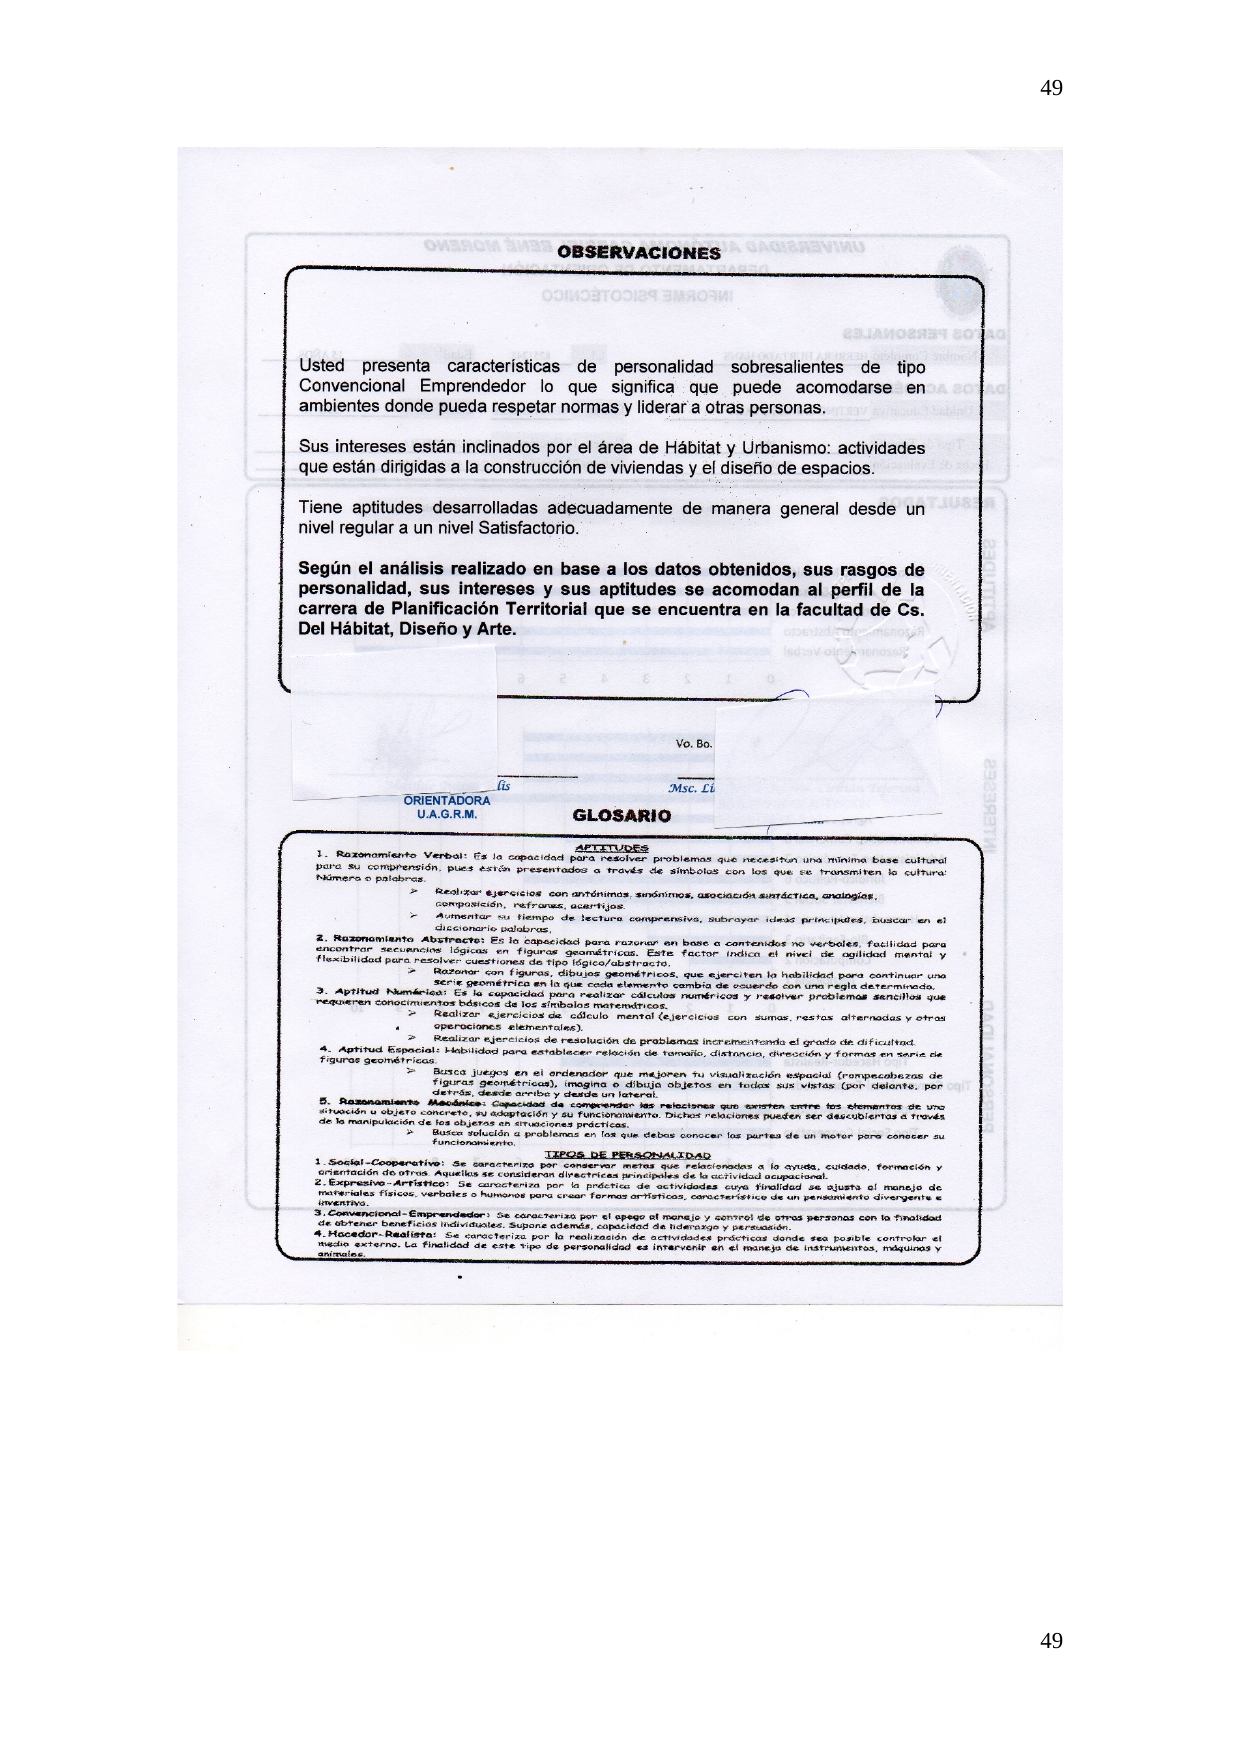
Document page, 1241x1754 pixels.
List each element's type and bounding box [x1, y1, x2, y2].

picture [177, 147, 1063, 1351]
